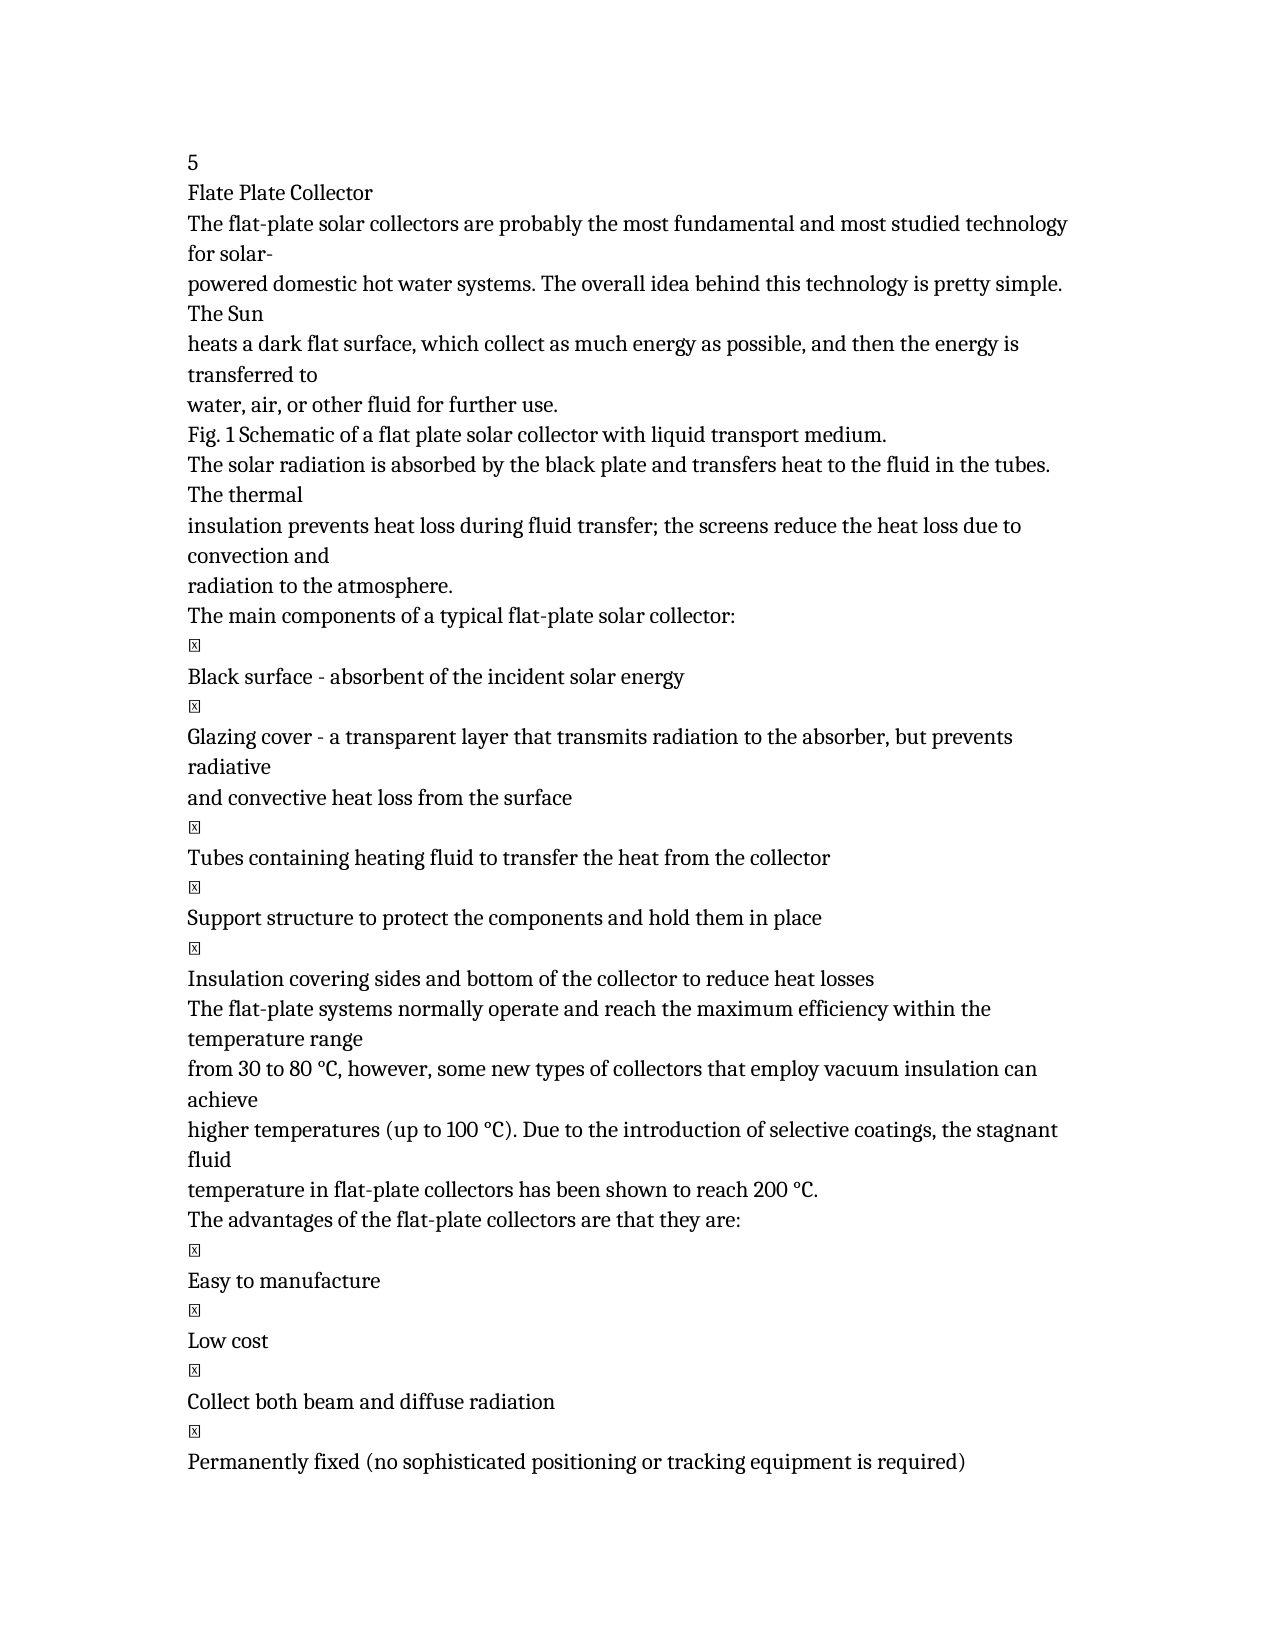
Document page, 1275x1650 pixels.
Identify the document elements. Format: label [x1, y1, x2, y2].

text [187, 150, 1087, 1475]
